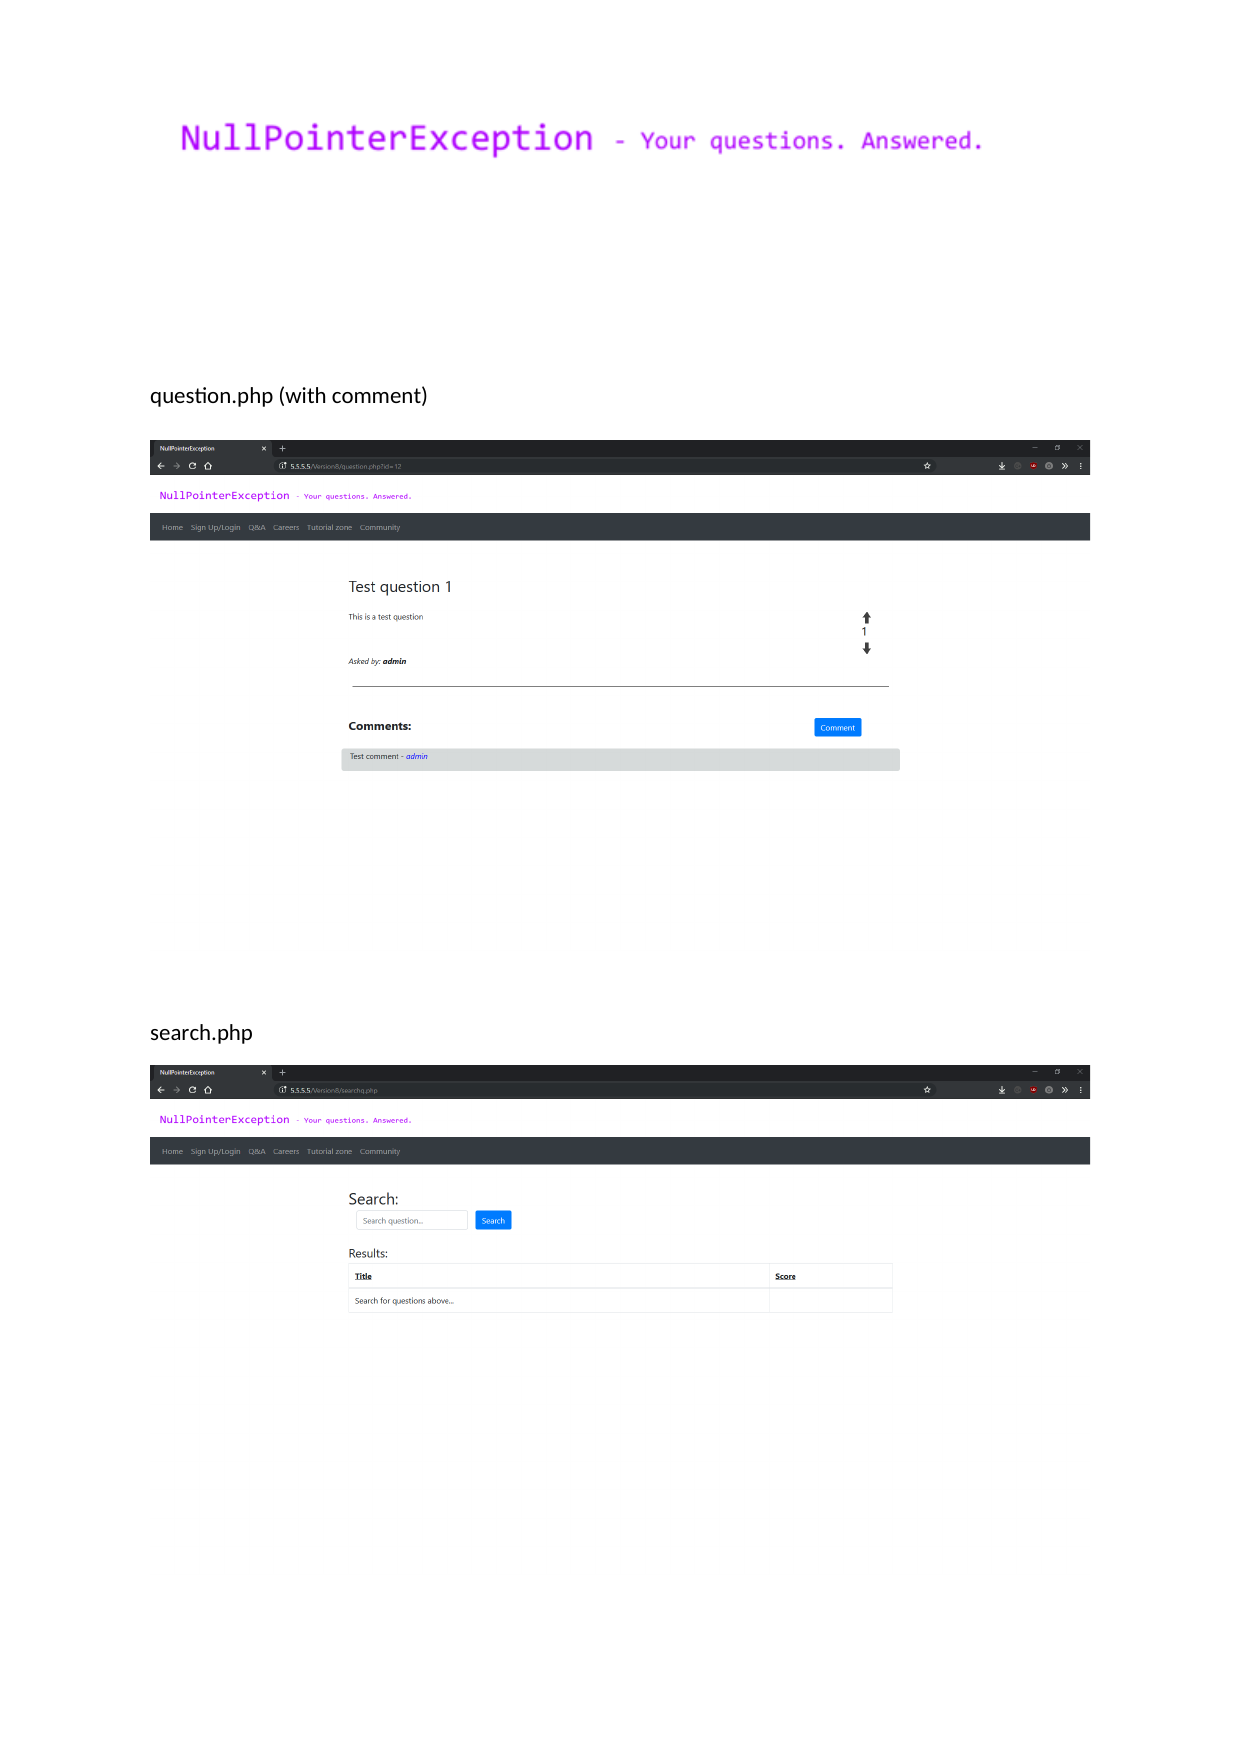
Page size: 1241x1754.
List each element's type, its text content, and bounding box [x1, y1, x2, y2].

picture [150, 73, 1091, 194]
picture [150, 1065, 1091, 1575]
text question.php (with comment) [150, 381, 1090, 409]
picture [150, 440, 1091, 951]
text search.php [150, 1018, 1090, 1046]
